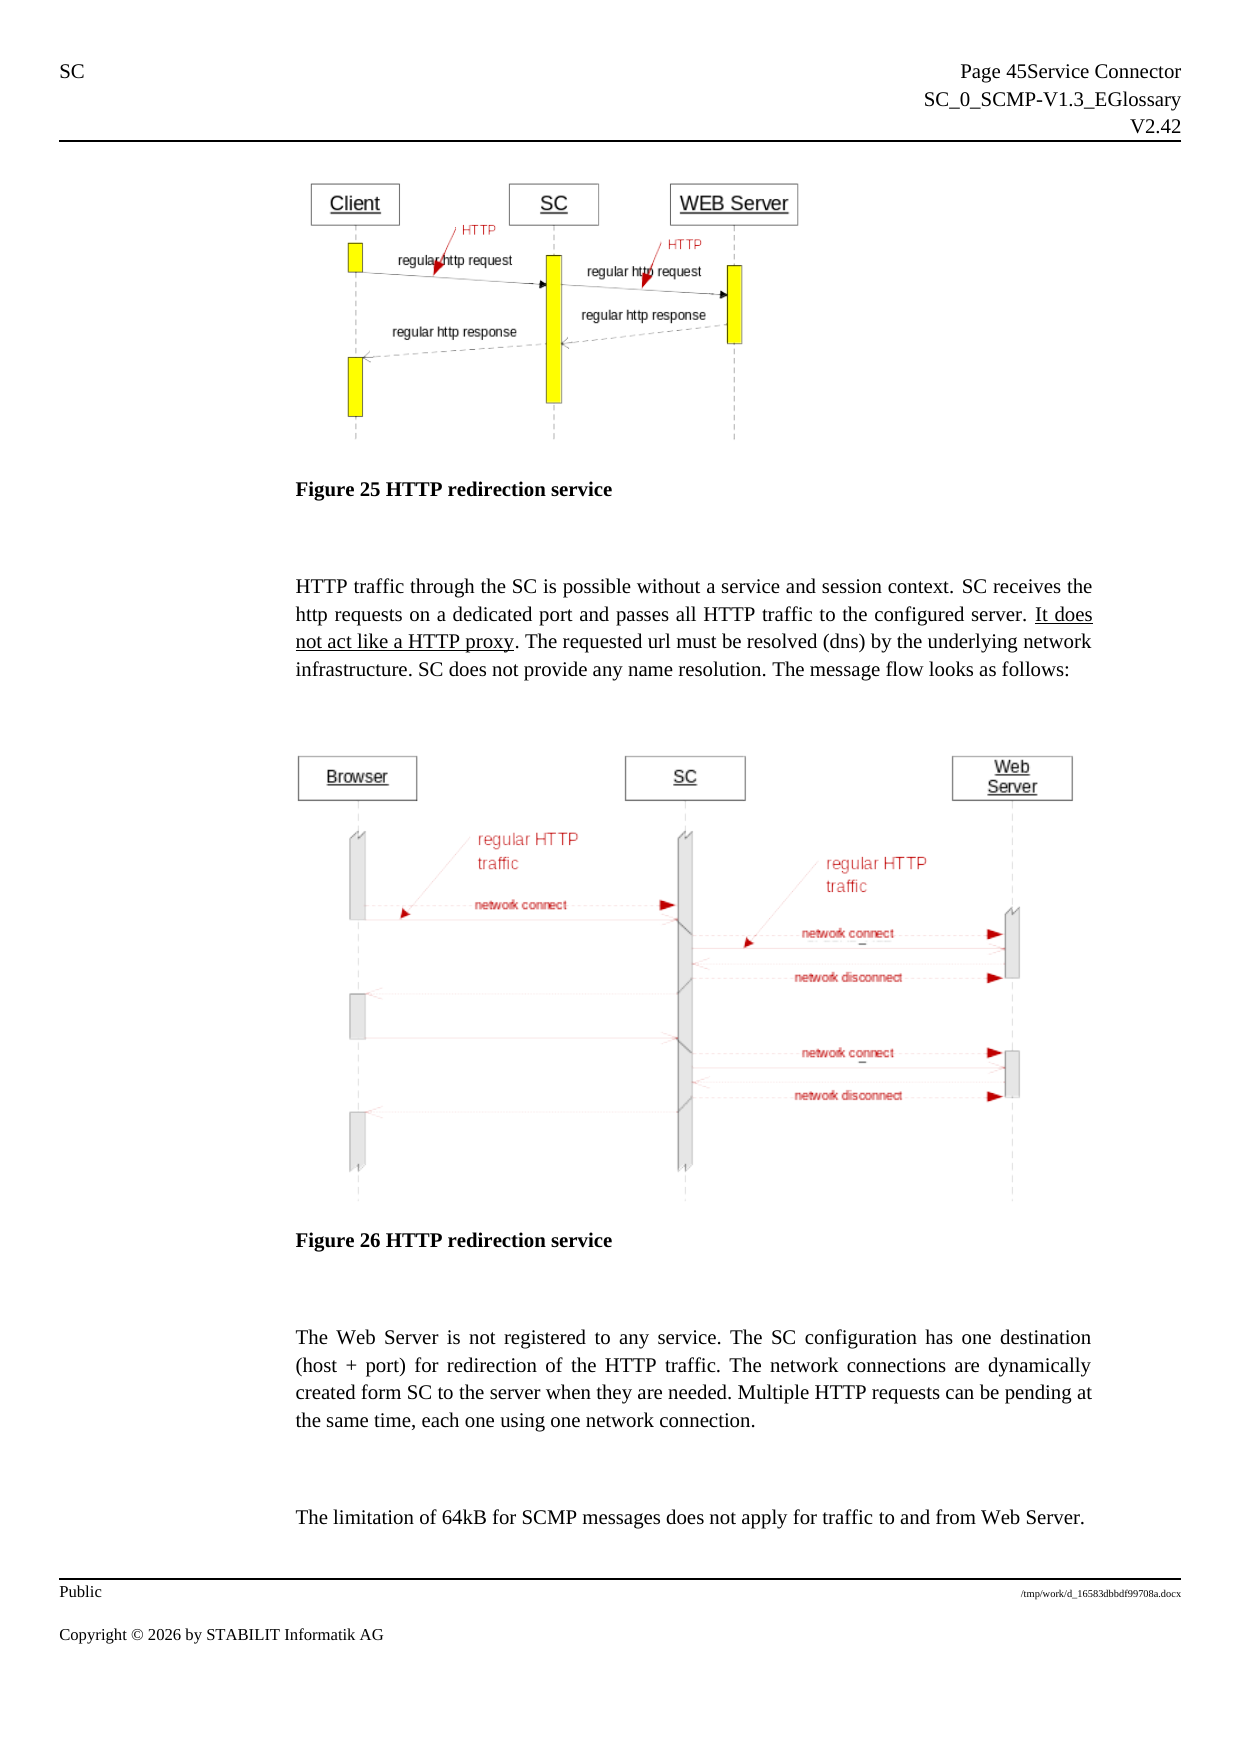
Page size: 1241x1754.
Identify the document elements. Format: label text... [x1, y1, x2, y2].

text The limitation of 64kB for SCMP messages does not apply for traffic to and from Web Server. [295, 1505, 1092, 1529]
text HTTP traffic through the SC is possible without a service and session context. SC receives the http requests on a dedicated port and passes all HTTP traffic to the configured server. It does not act like a HTTP proxy. The requested url must be resolved (dns) by the underlying network infrastructure. SC does not provide any name resolution. The message flow looks as follows: [295, 574, 1092, 681]
text The Web Server is not registered to any service. The SC configuration has one destination (host + port) for redirection of the HTTP traffic. The network connections are dynamically created form SC to the server when they are needed. Multiple HTTP requests can be pending at the same time, each one using one network connection. [295, 1325, 1092, 1432]
